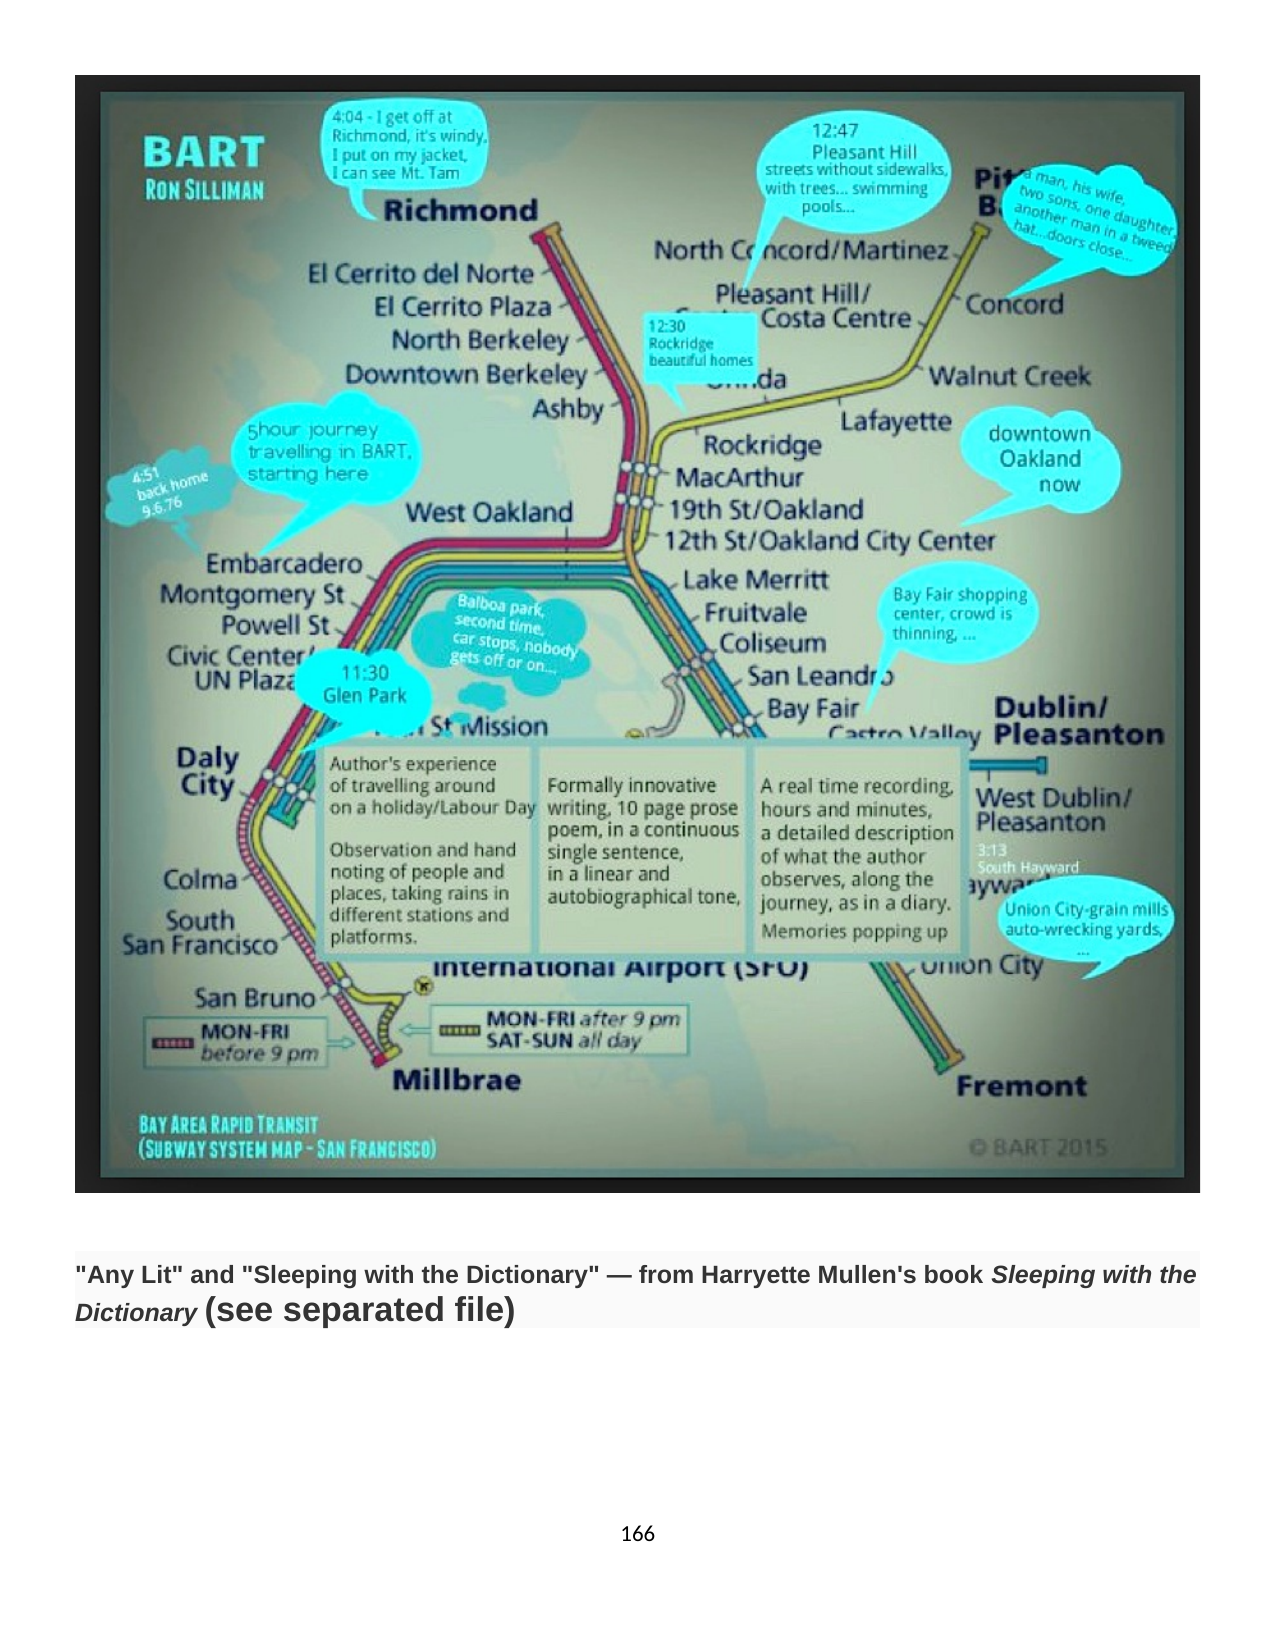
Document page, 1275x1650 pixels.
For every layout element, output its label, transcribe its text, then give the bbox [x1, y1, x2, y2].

subtitle "Any Lit" and "Sleeping with the Dictionary" — from Harryette Mullen's book Sleeping with the Dictionary (see separated file) [75, 1251, 1200, 1328]
picture [75, 75, 1200, 1193]
